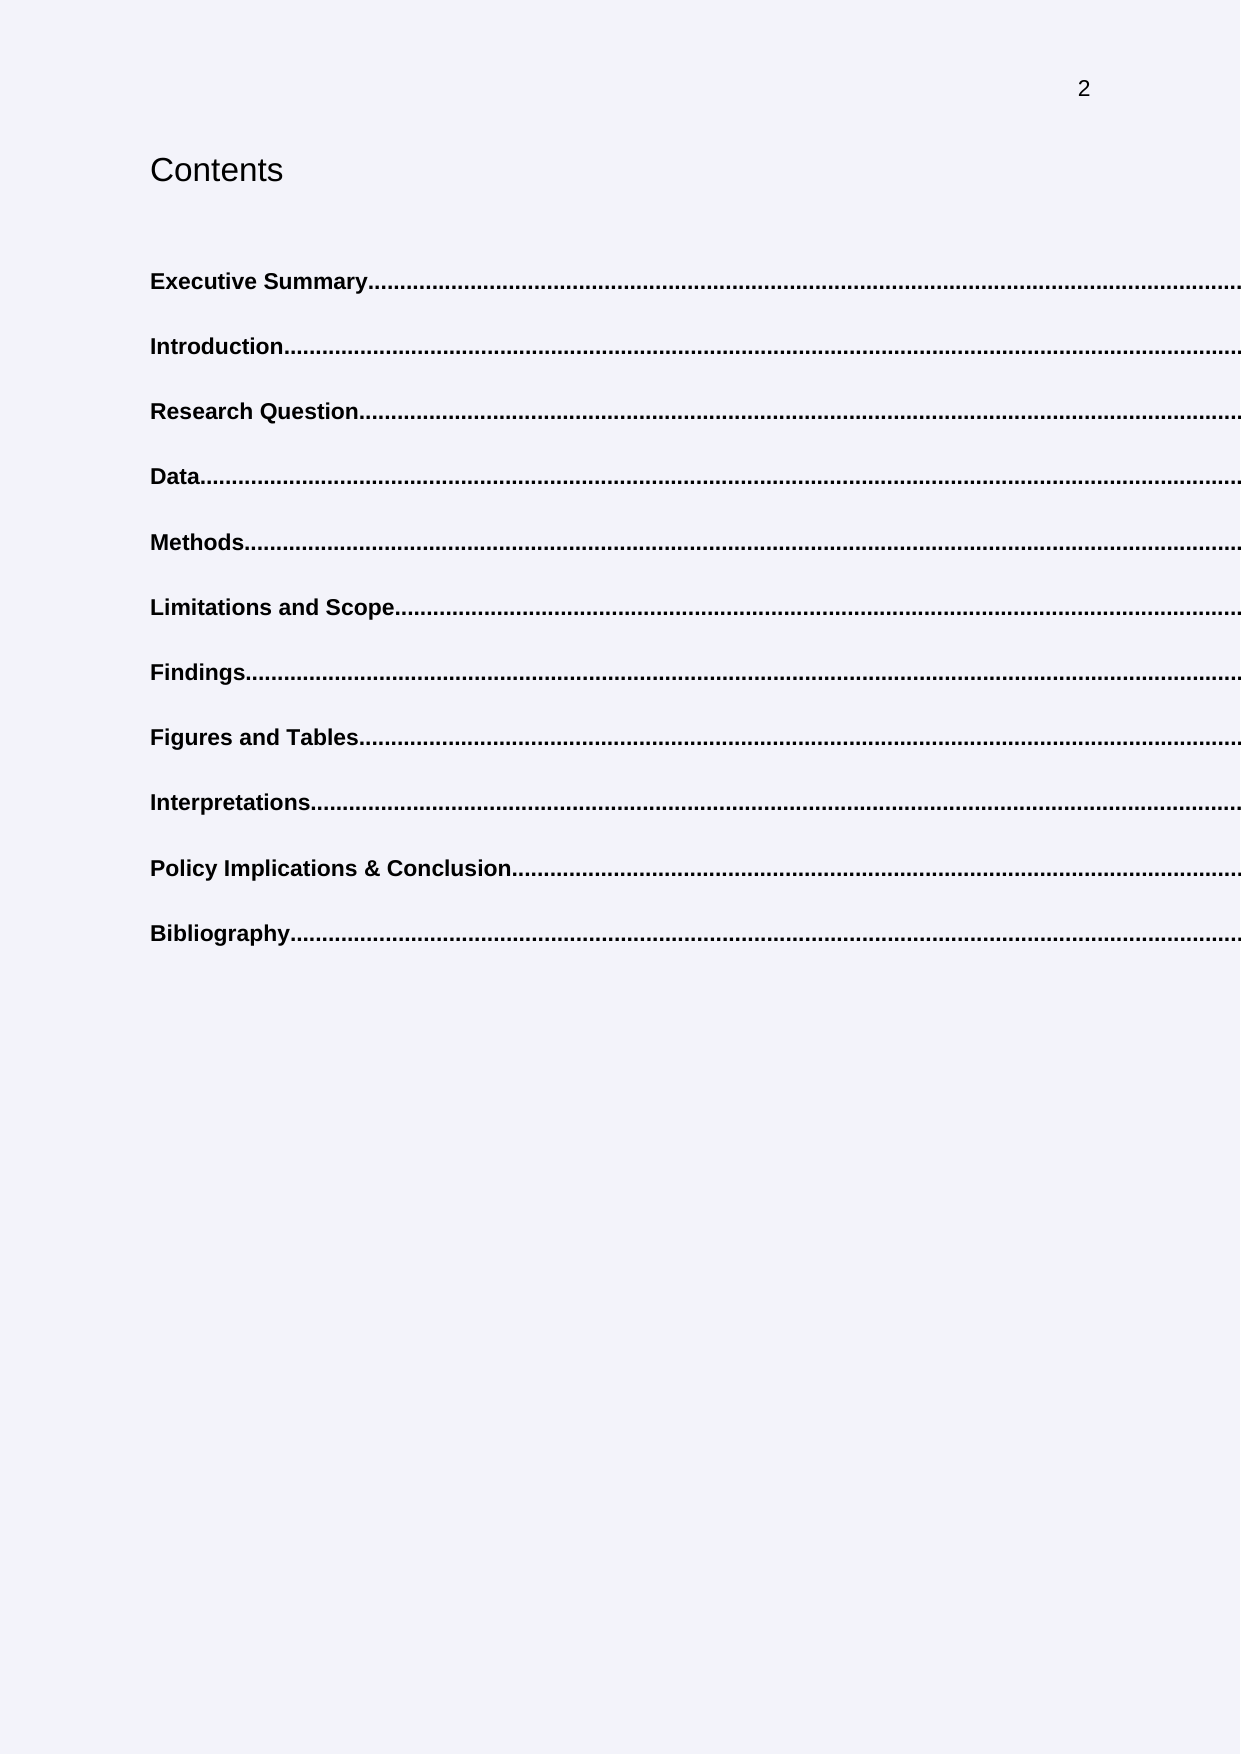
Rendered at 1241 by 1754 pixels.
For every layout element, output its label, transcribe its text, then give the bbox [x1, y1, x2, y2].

subtitle Contents [150, 150, 1090, 188]
